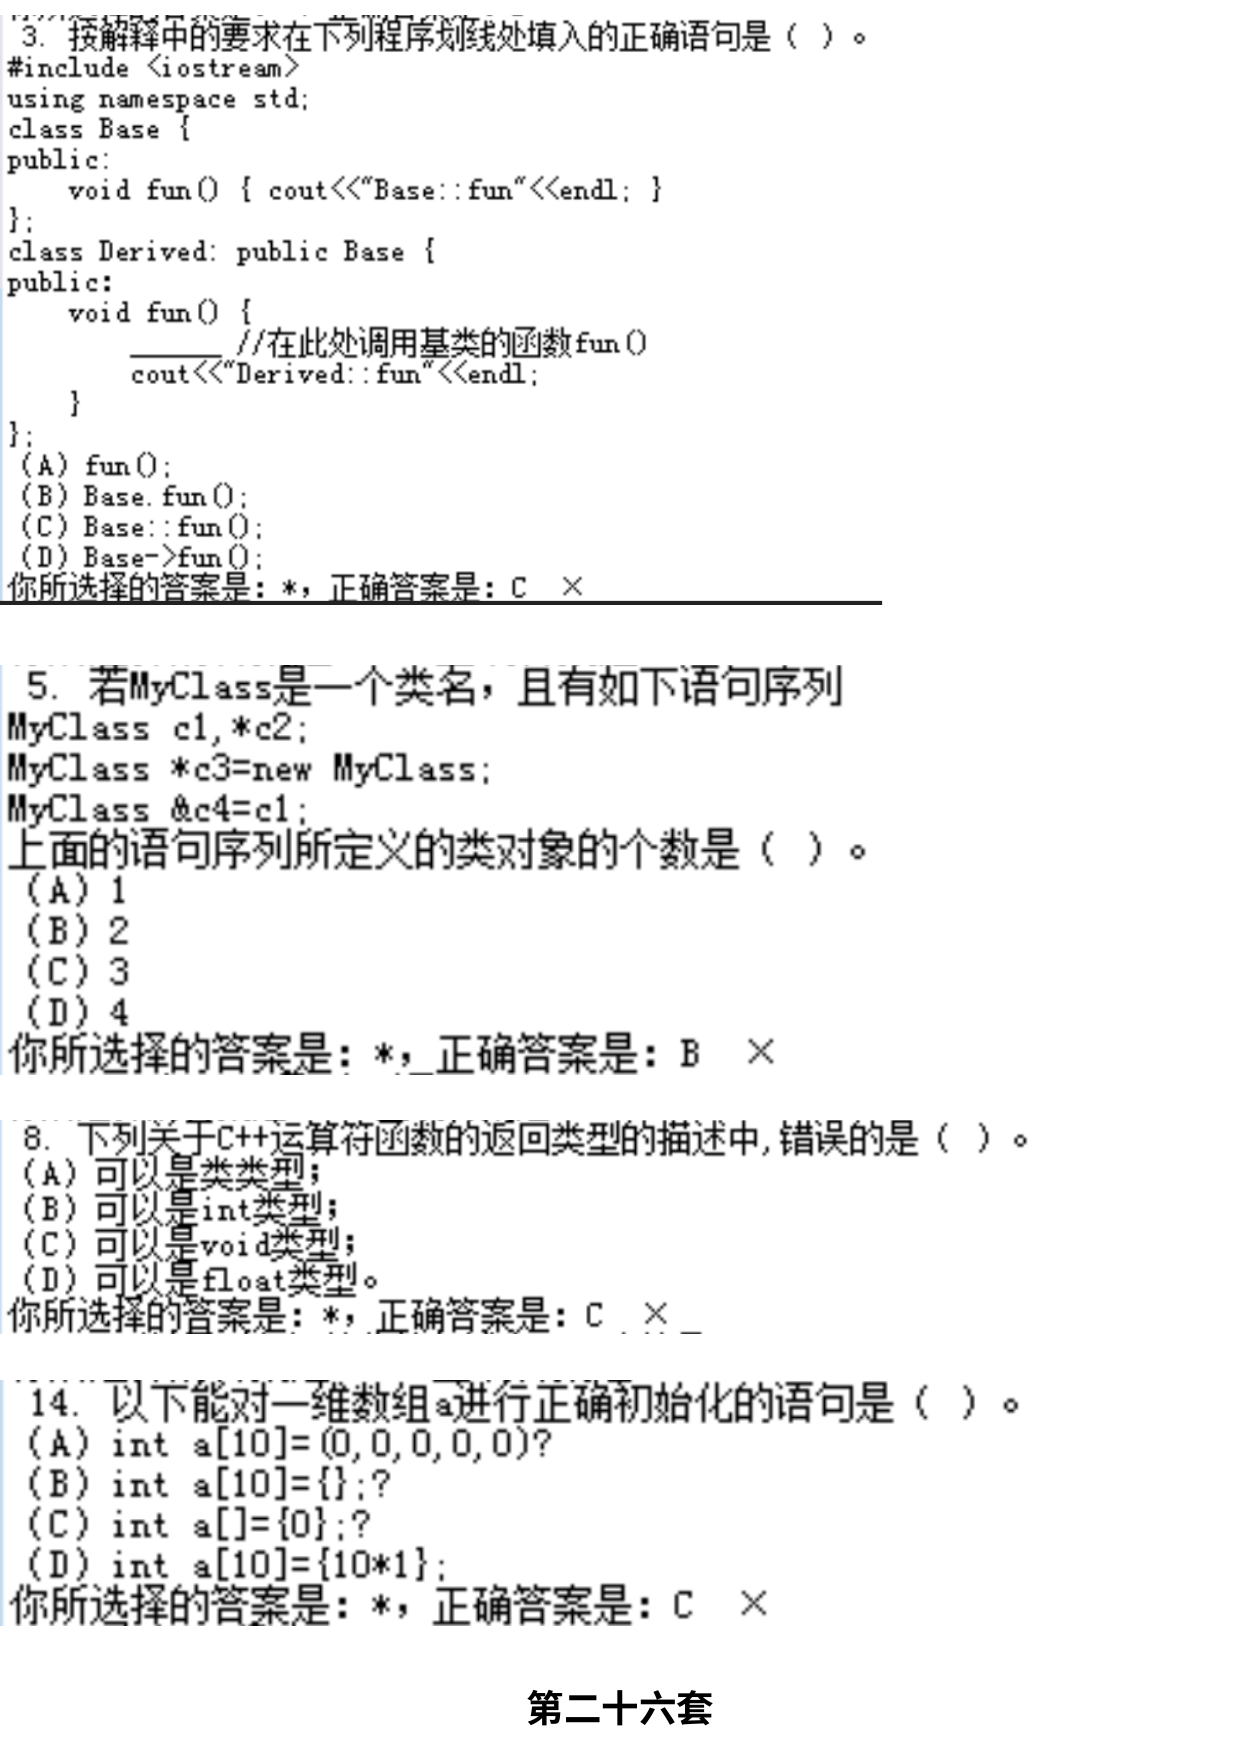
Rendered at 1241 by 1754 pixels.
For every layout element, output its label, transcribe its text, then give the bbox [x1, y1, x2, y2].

picture [0, 1380, 1035, 1626]
picture [0, 1120, 1086, 1334]
text 第二十六套 [0, 1673, 1240, 1738]
picture [0, 665, 902, 1075]
picture [0, 15, 883, 605]
